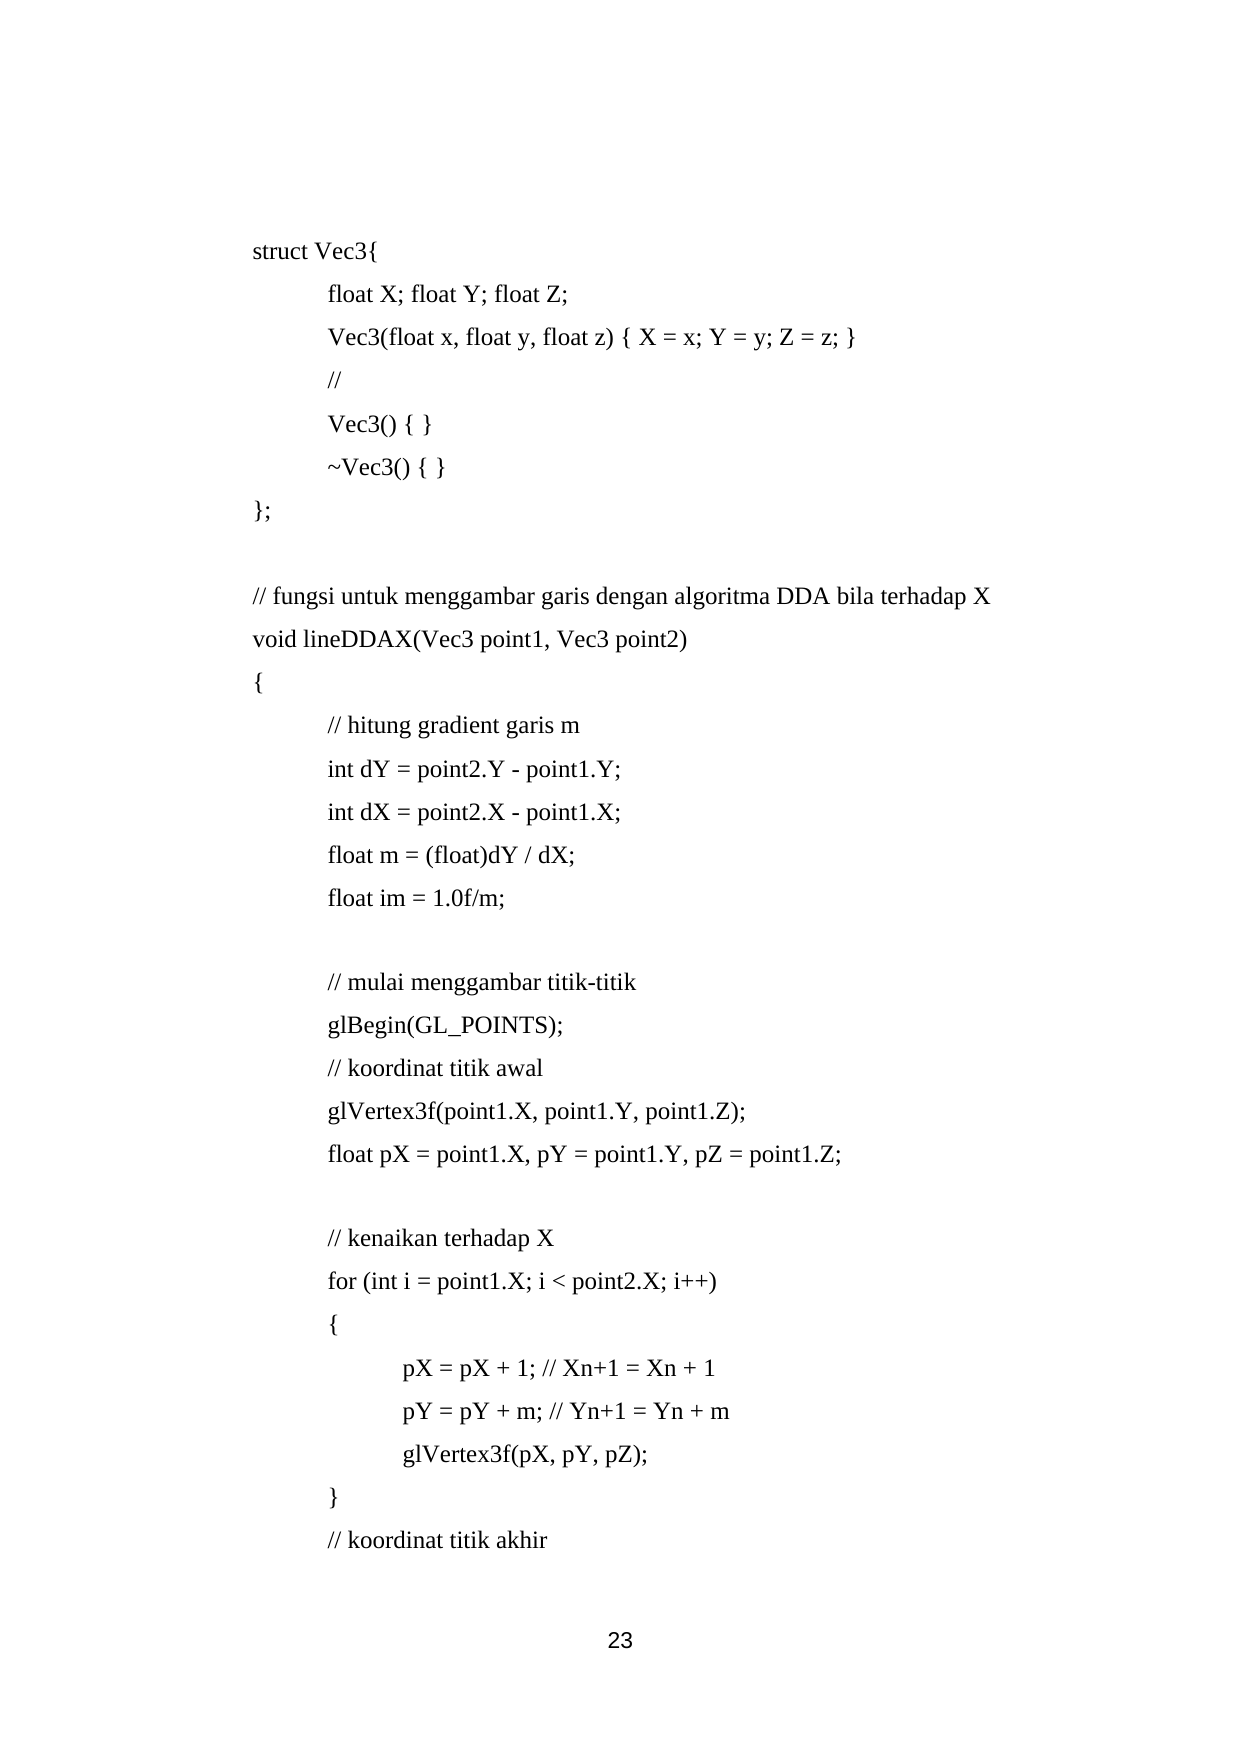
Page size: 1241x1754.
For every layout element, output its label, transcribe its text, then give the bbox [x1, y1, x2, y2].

list // [252, 366, 1063, 394]
list { [252, 667, 1063, 696]
list float X; float Y; float Z; [252, 279, 1063, 308]
list ~Vec3() { } [252, 452, 1063, 481]
list glVertex3f(point1.X, point1.Y, point1.Z); [252, 1096, 1063, 1125]
list // mulai menggambar titik-titik [252, 967, 1063, 996]
list Vec3(float x, float y, float z) { X = x; Y = y; Z = z; } [252, 322, 1063, 351]
list glBegin(GL_POINTS); [252, 1010, 1063, 1039]
list struct Vec3{ [252, 236, 1063, 265]
list }; [252, 495, 1063, 524]
list float im = 1.0f/m; [252, 883, 1063, 912]
list // fungsi untuk menggambar garis dengan algoritma DDA bila terhadap X [252, 581, 1063, 610]
list pY = pY + m; // Yn+1 = Yn + m [252, 1396, 1063, 1424]
list float m = (float)dY / dX; [252, 840, 1063, 869]
list glVertex3f(pX, pY, pZ); [252, 1439, 1063, 1468]
list // hitung gradient garis m [252, 711, 1063, 739]
list } [252, 1482, 1063, 1511]
list // koordinat titik awal [252, 1053, 1063, 1082]
list void lineDDAX(Vec3 point1, Vec3 point2) [252, 624, 1063, 653]
list pX = pX + 1; // Xn+1 = Xn + 1 [252, 1353, 1063, 1381]
list Vec3() { } [252, 409, 1063, 437]
list // kenaikan terhadap X [252, 1223, 1063, 1252]
list int dX = point2.X - point1.X; [252, 797, 1063, 826]
list // koordinat titik akhir [252, 1525, 1063, 1554]
list float pX = point1.X, pY = point1.Y, pZ = point1.Z; [252, 1139, 1063, 1168]
list for (int i = point1.X; i < point2.X; i++) [252, 1266, 1063, 1295]
list int dY = point2.Y - point1.Y; [252, 754, 1063, 782]
list { [252, 1309, 1063, 1338]
